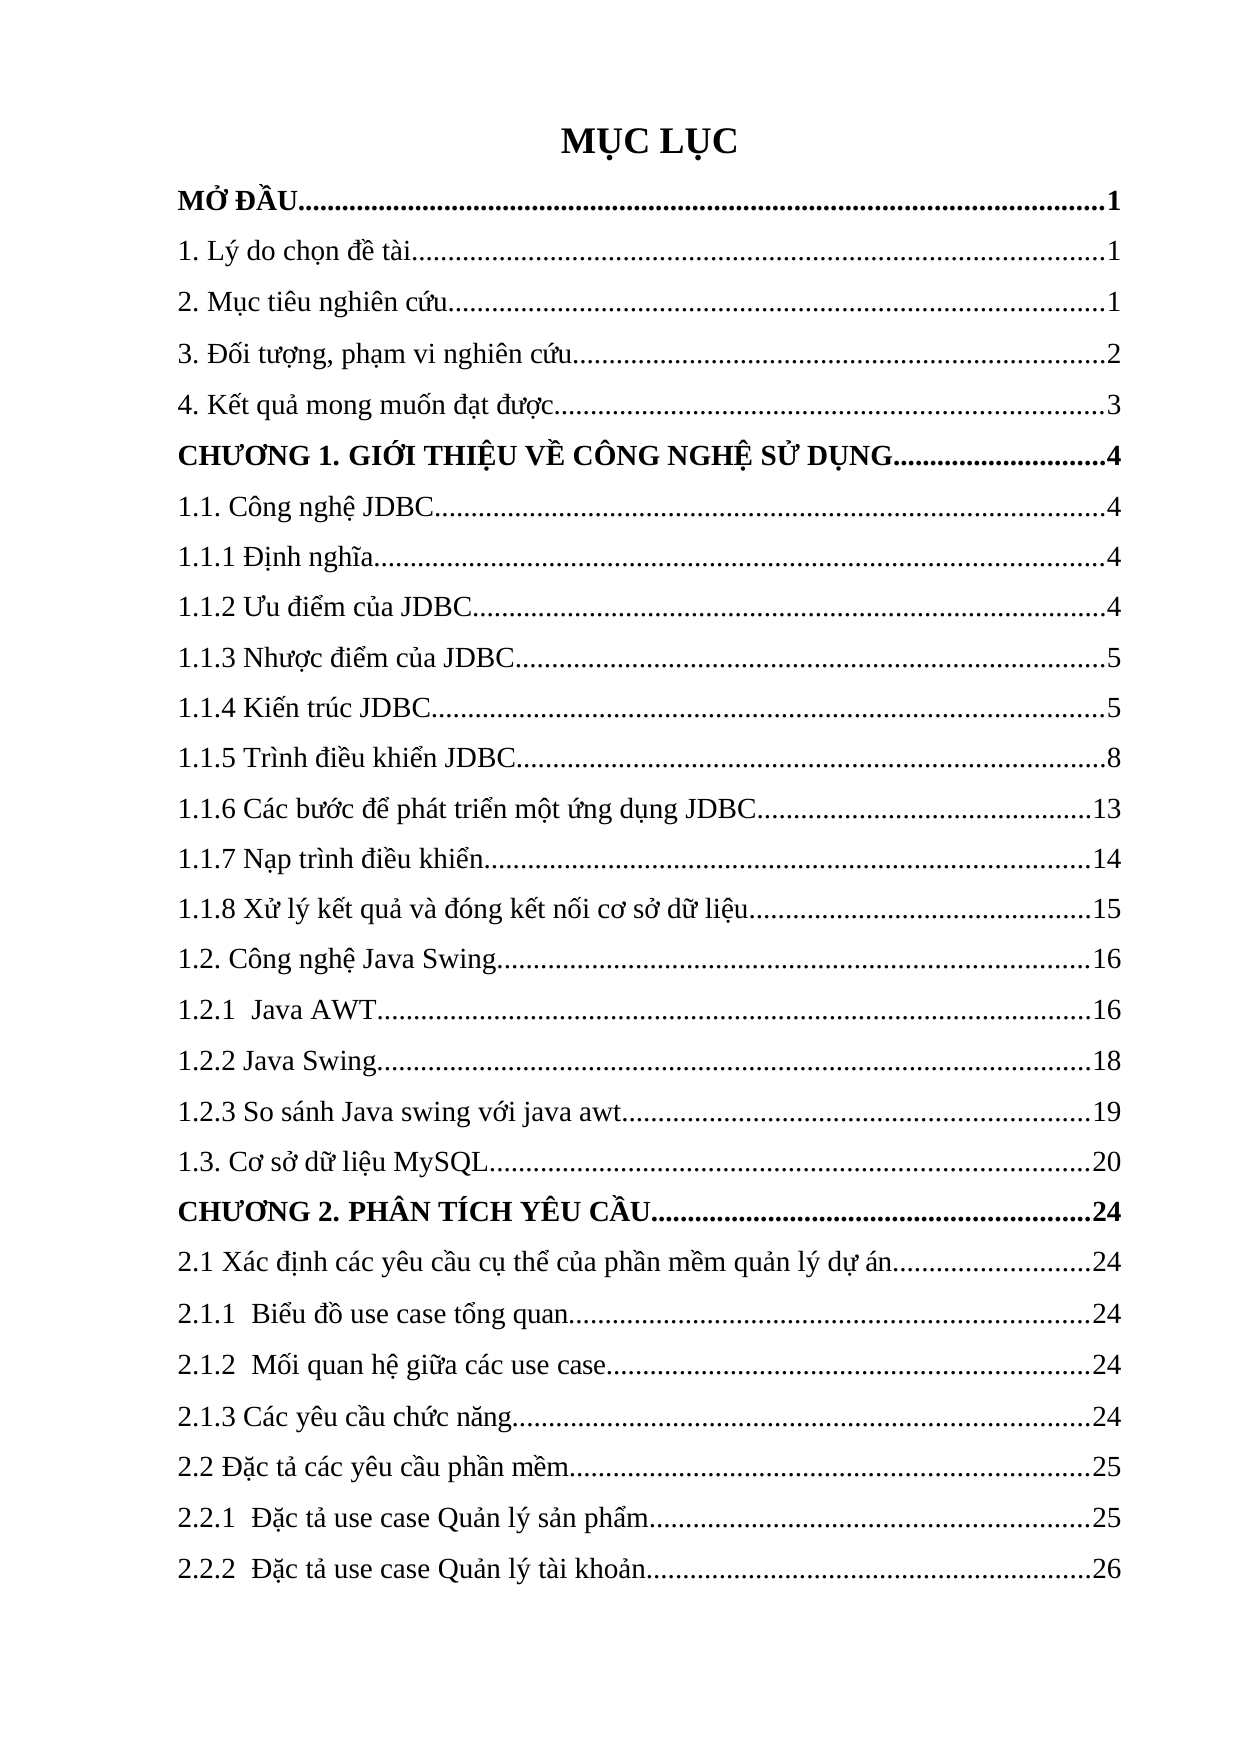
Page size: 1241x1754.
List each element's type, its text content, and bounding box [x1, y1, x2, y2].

text 2.1.1 Biểu đồ use case tổng quan 24 [177, 1296, 1122, 1329]
text 1.1.1 Định nghĩa 4 [177, 539, 1122, 573]
text 1.1.7 Nạp trình điều khiển 14 [177, 841, 1122, 874]
text 1.1.6 Các bước để phát triển một ứng dụng JDBC 13 [177, 791, 1122, 824]
text 1.3. Cơ sở dữ liệu MySQL 20 [177, 1144, 1122, 1177]
text 1.2.2 Java Swing 18 [177, 1043, 1122, 1077]
text 1.1.5 Trình điều khiển JDBC 8 [177, 740, 1122, 774]
text 1.1.2 Ưu điểm của JDBC 4 [177, 589, 1122, 623]
text 1.1. Công nghệ JDBC 4 [177, 489, 1122, 522]
text 2.2.1 Đặc tả use case Quản lý sản phẩm 25 [177, 1500, 1122, 1534]
text 1.2. Công nghệ Java Swing 16 [177, 942, 1122, 975]
text 1.1.3 Nhược điểm của JDBC 5 [177, 640, 1122, 673]
text 2.2.2 Đặc tả use case Quản lý tài khoản 26 [177, 1552, 1122, 1585]
text 3. Đối tượng, phạm vi nghiên cứu 2 [177, 336, 1122, 369]
text 1.1.4 Kiến trúc JDBC 5 [177, 690, 1122, 724]
text 2.1.3 Các yêu cầu chức năng 24 [177, 1399, 1122, 1432]
text 1.2.3 So sánh Java swing với java awt 19 [177, 1094, 1122, 1127]
text 2.1 Xác định các yêu cầu cụ thể của phần mềm quản lý dự án 24 [177, 1244, 1122, 1278]
text CHƯƠNG 2. PHÂN TÍCH YÊU CẦU 24 [177, 1194, 1122, 1228]
subtitle MỤC LỤC [177, 118, 1122, 161]
text 4. Kết quả mong muốn đạt được 3 [177, 387, 1122, 421]
text 2.1.2 Mối quan hệ giữa các use case 24 [177, 1347, 1122, 1381]
text 2.2 Đặc tả các yêu cầu phần mềm 25 [177, 1449, 1122, 1482]
text 1.2.1 Java AWT 16 [177, 992, 1122, 1026]
text 1.1.8 Xử lý kết quả và đóng kết nối cơ sở dữ liệu 15 [177, 891, 1122, 925]
text CHƯƠNG 1. GIỚI THIỆU VỀ CÔNG NGHỆ SỬ DỤNG 4 [177, 438, 1122, 472]
text 2. Mục tiêu nghiên cứu 1 [177, 284, 1122, 318]
text 1. Lý do chọn đề tài 1 [177, 233, 1122, 267]
text MỞ ĐẦU 1 [177, 183, 1122, 216]
